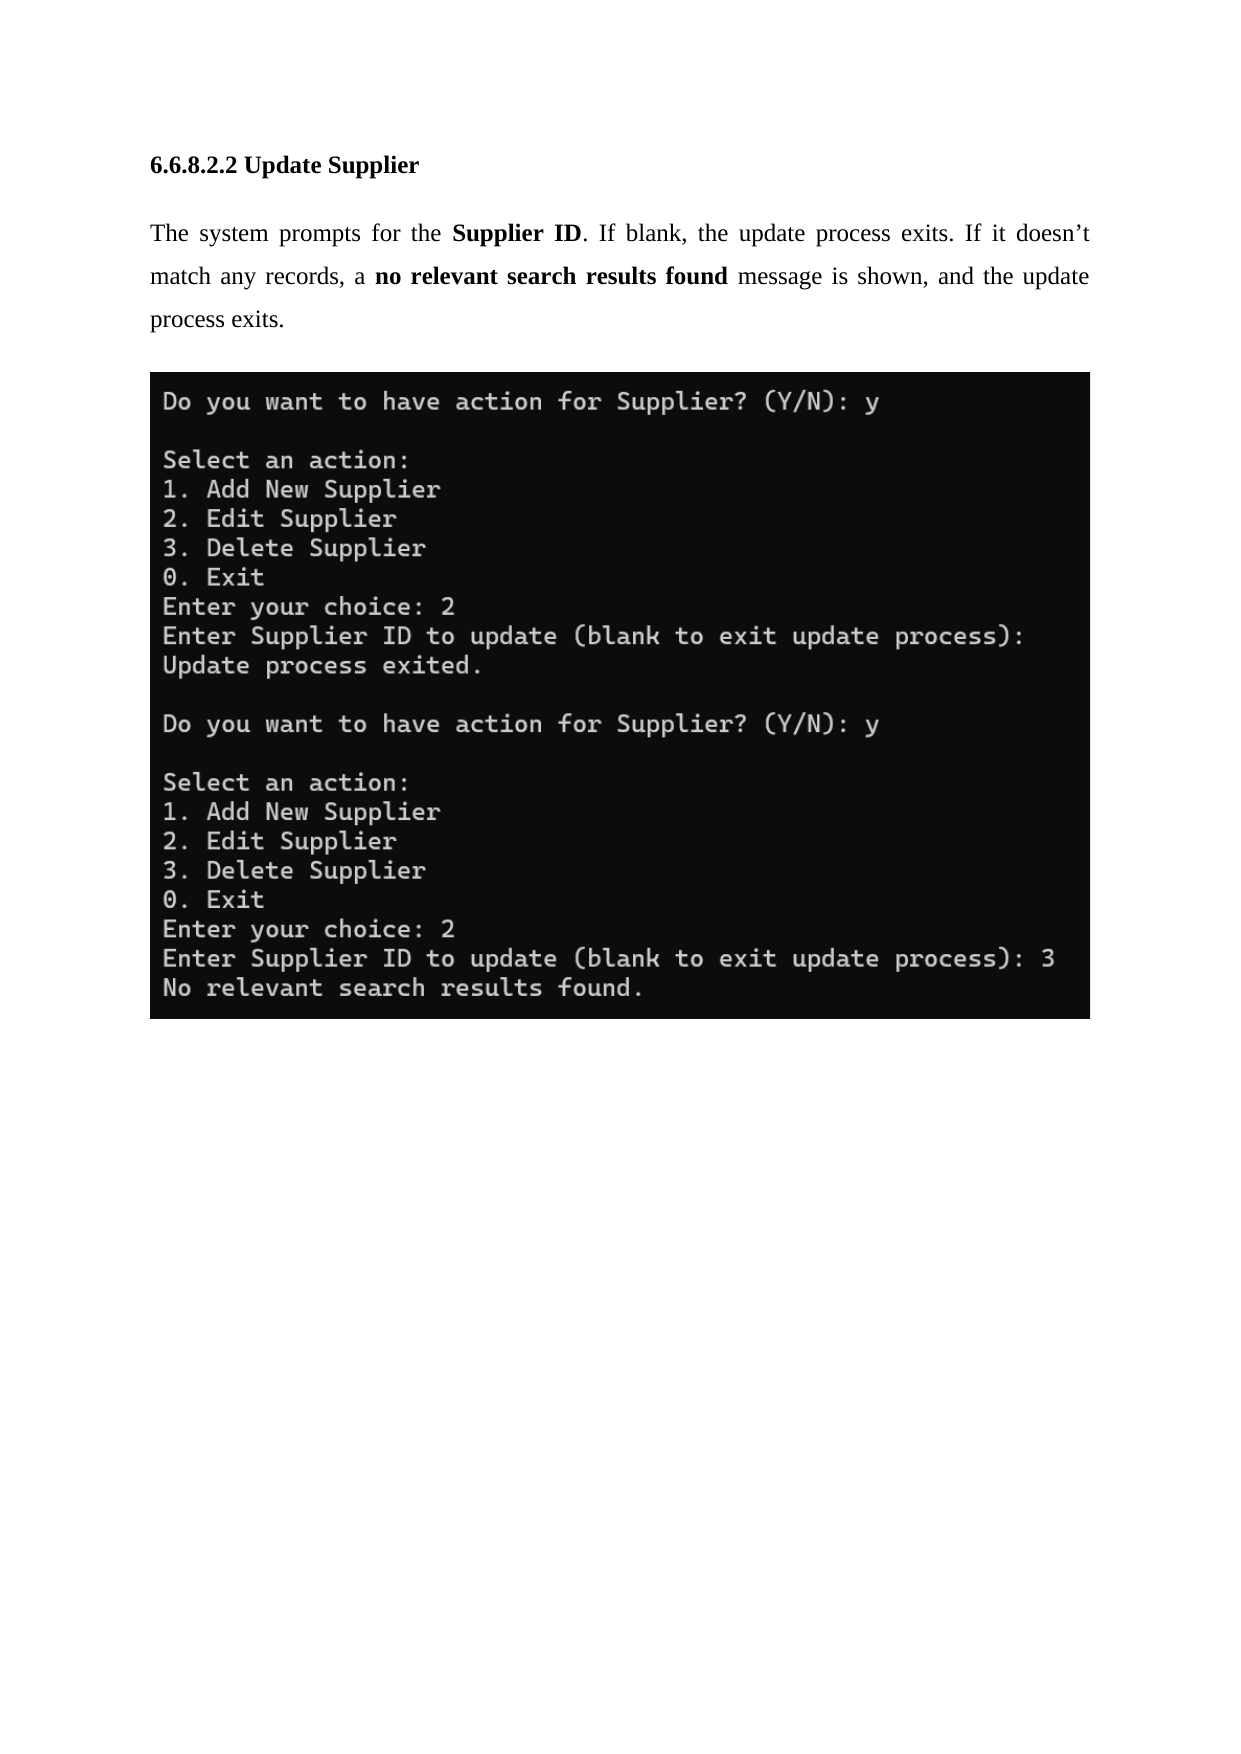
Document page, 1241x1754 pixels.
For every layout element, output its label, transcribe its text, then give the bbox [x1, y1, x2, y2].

picture [150, 372, 1091, 1019]
subtitle 6.6.8.2.2 Update Supplier [150, 150, 1090, 179]
text The system prompts for the Supplier ID. If blank, the update process exits. If it doesn’t match any records, a no relevant search results found message is shown, and the update process exits. [150, 218, 1090, 333]
